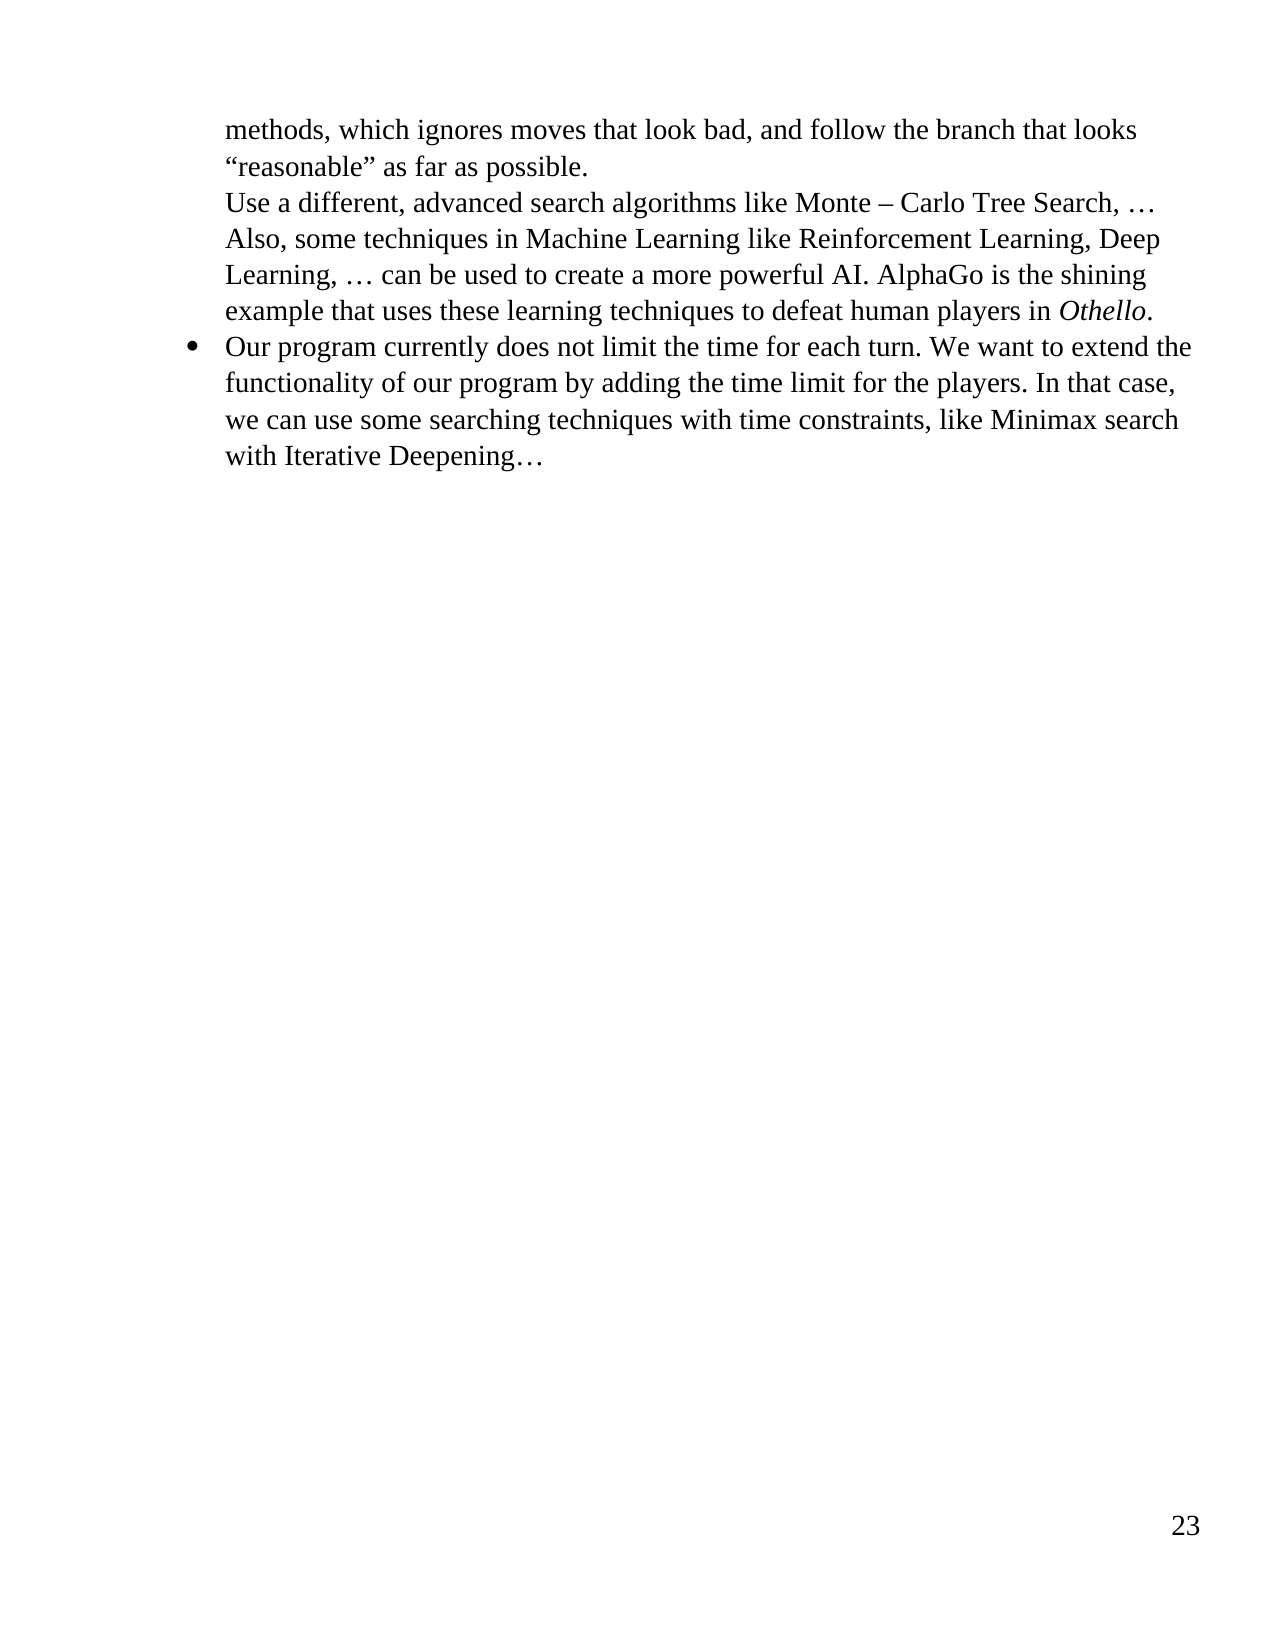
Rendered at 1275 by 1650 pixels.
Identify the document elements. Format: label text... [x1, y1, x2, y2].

list Our program currently does not limit the time for each turn. We want to extend the functionality of our program by adding the time limit for the players. In that case, we can use some searching techniques with time constraints, like Minimax search with Iterative Deepening… [187, 329, 1200, 471]
list Use a different, advanced search algorithms like Monte – Carlo Tree Search, … Also, some techniques in Machine Learning like Reinforcement Learning, Deep Learning, … can be used to create a more powerful AI. AlphaGo is the shining example that uses these learning techniques to defeat human players in Othello. [225, 185, 1200, 327]
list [187, 112, 1200, 182]
